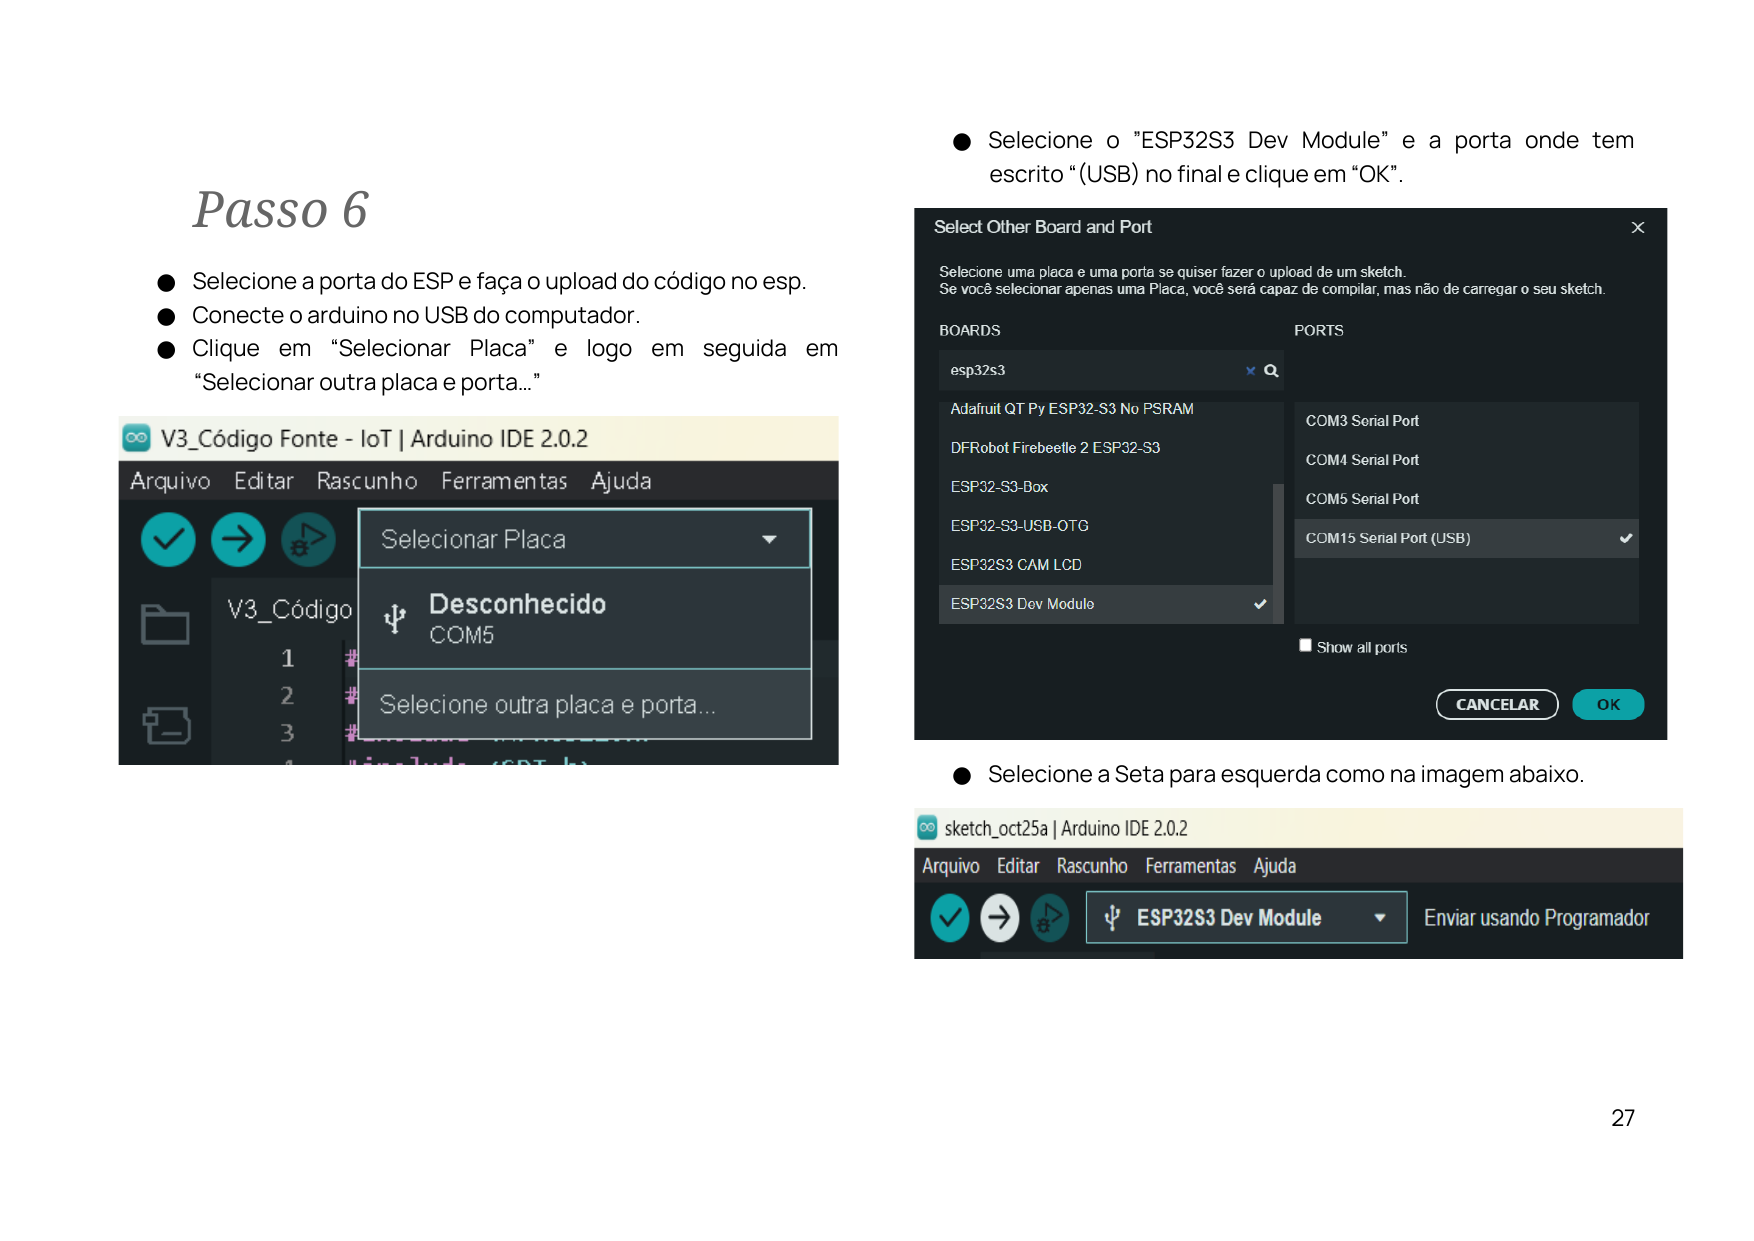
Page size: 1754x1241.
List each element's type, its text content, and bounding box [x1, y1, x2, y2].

list Clique em “Selecionar Placa” e logo em seguida em “Selecionar outra placa e porta…” [156, 332, 839, 398]
picture [914, 208, 1668, 740]
text Passo 6 [193, 174, 839, 243]
list Selecione a Seta para esquerda como na imagem abaixo. [952, 758, 1636, 790]
list Selecione a porta do ESP e faça o upload do código no esp. [156, 265, 839, 296]
picture [118, 416, 839, 765]
list Conecte o arduino no USB do computador. [156, 298, 839, 330]
list Selecione o ”ESP32S3 Dev Module” e a porta onde tem escrito “(USB) no final e clique em “OK”. [952, 124, 1636, 189]
picture [914, 808, 1684, 959]
